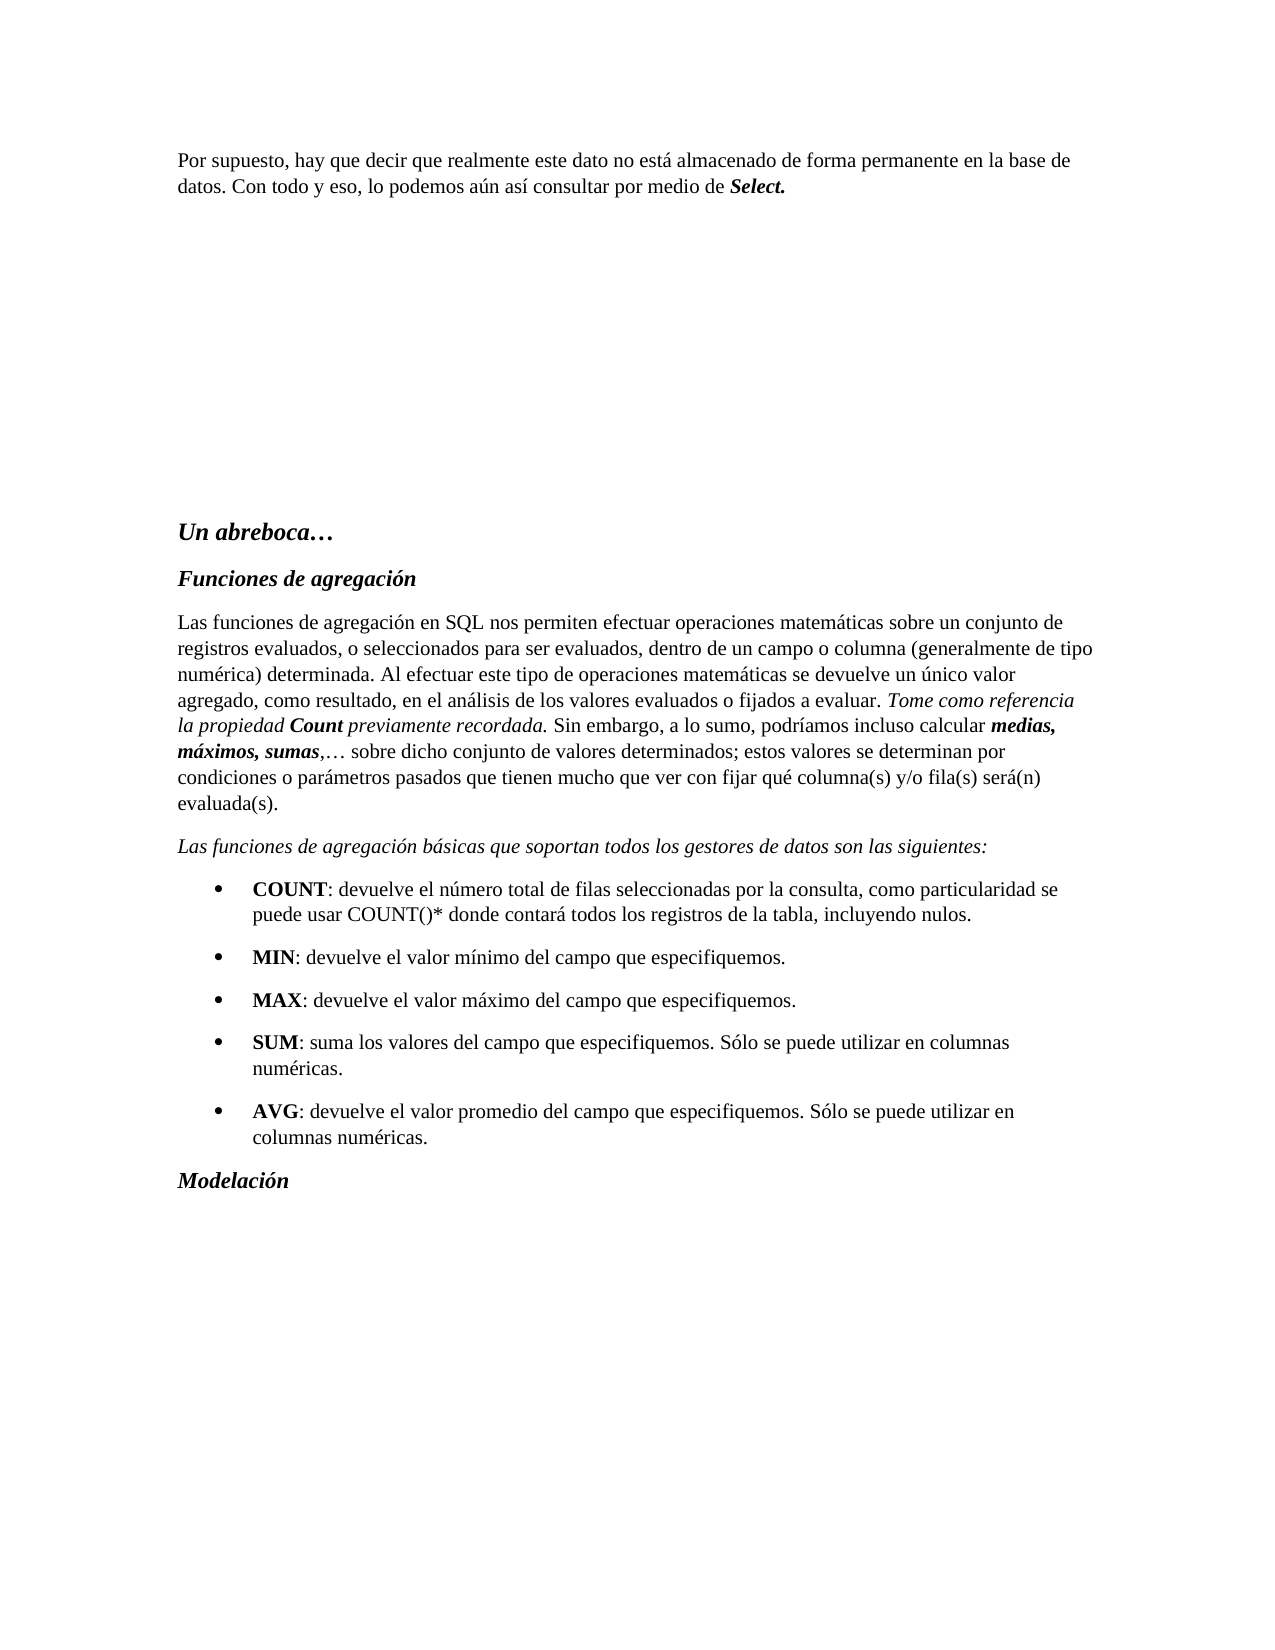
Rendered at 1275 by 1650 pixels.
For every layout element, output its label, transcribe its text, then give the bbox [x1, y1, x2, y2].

text Funciones de agregación [177, 564, 1098, 591]
list COUNT: devuelve el número total de filas seleccionadas por la consulta, como particularidad se puede usar COUNT()* donde contará todos los registros de la tabla, incluyendo nulos. [215, 876, 1098, 926]
text Las funciones de agregación en SQL nos permiten efectuar operaciones matemáticas sobre un conjunto de registros evaluados, o seleccionados para ser evaluados, dentro de un campo o columna (generalmente de tipo numérica) determinada. Al efectuar este tipo de operaciones matemáticas se devuelve un único valor agregado, como resultado, en el análisis de los valores evaluados o fijados a evaluar. Tome como referencia la propiedad Count previamente recordada. Sin embargo, a lo sumo, podríamos incluso calcular medias, máximos, sumas,… sobre dicho conjunto de valores determinados; estos valores se determinan por condiciones o parámetros pasados que tienen mucho que ver con fijar qué columna(s) y/o fila(s) será(n) evaluada(s). [177, 610, 1098, 815]
list SUM: suma los valores del campo que especifiquemos. Sólo se puede utilizar en columnas numéricas. [215, 1030, 1098, 1080]
list MIN: devuelve el valor mínimo del campo que especifiquemos. [215, 945, 1098, 969]
list AVG: devuelve el valor promedio del campo que especifiquemos. Sólo se puede utilizar en columnas numéricas. [215, 1099, 1098, 1149]
text Las funciones de agregación básicas que soportan todos los gestores de datos son las siguientes: [177, 834, 1098, 858]
text Un abreboca… [177, 517, 1098, 546]
text Por supuesto, hay que decir que realmente este dato no está almacenado de forma permanente en la base de datos. Con todo y eso, lo podemos aún así consultar por medio de Select. [177, 148, 1098, 198]
text Modelación [177, 1167, 1098, 1194]
list MAX: devuelve el valor máximo del campo que especifiquemos. [215, 988, 1098, 1012]
